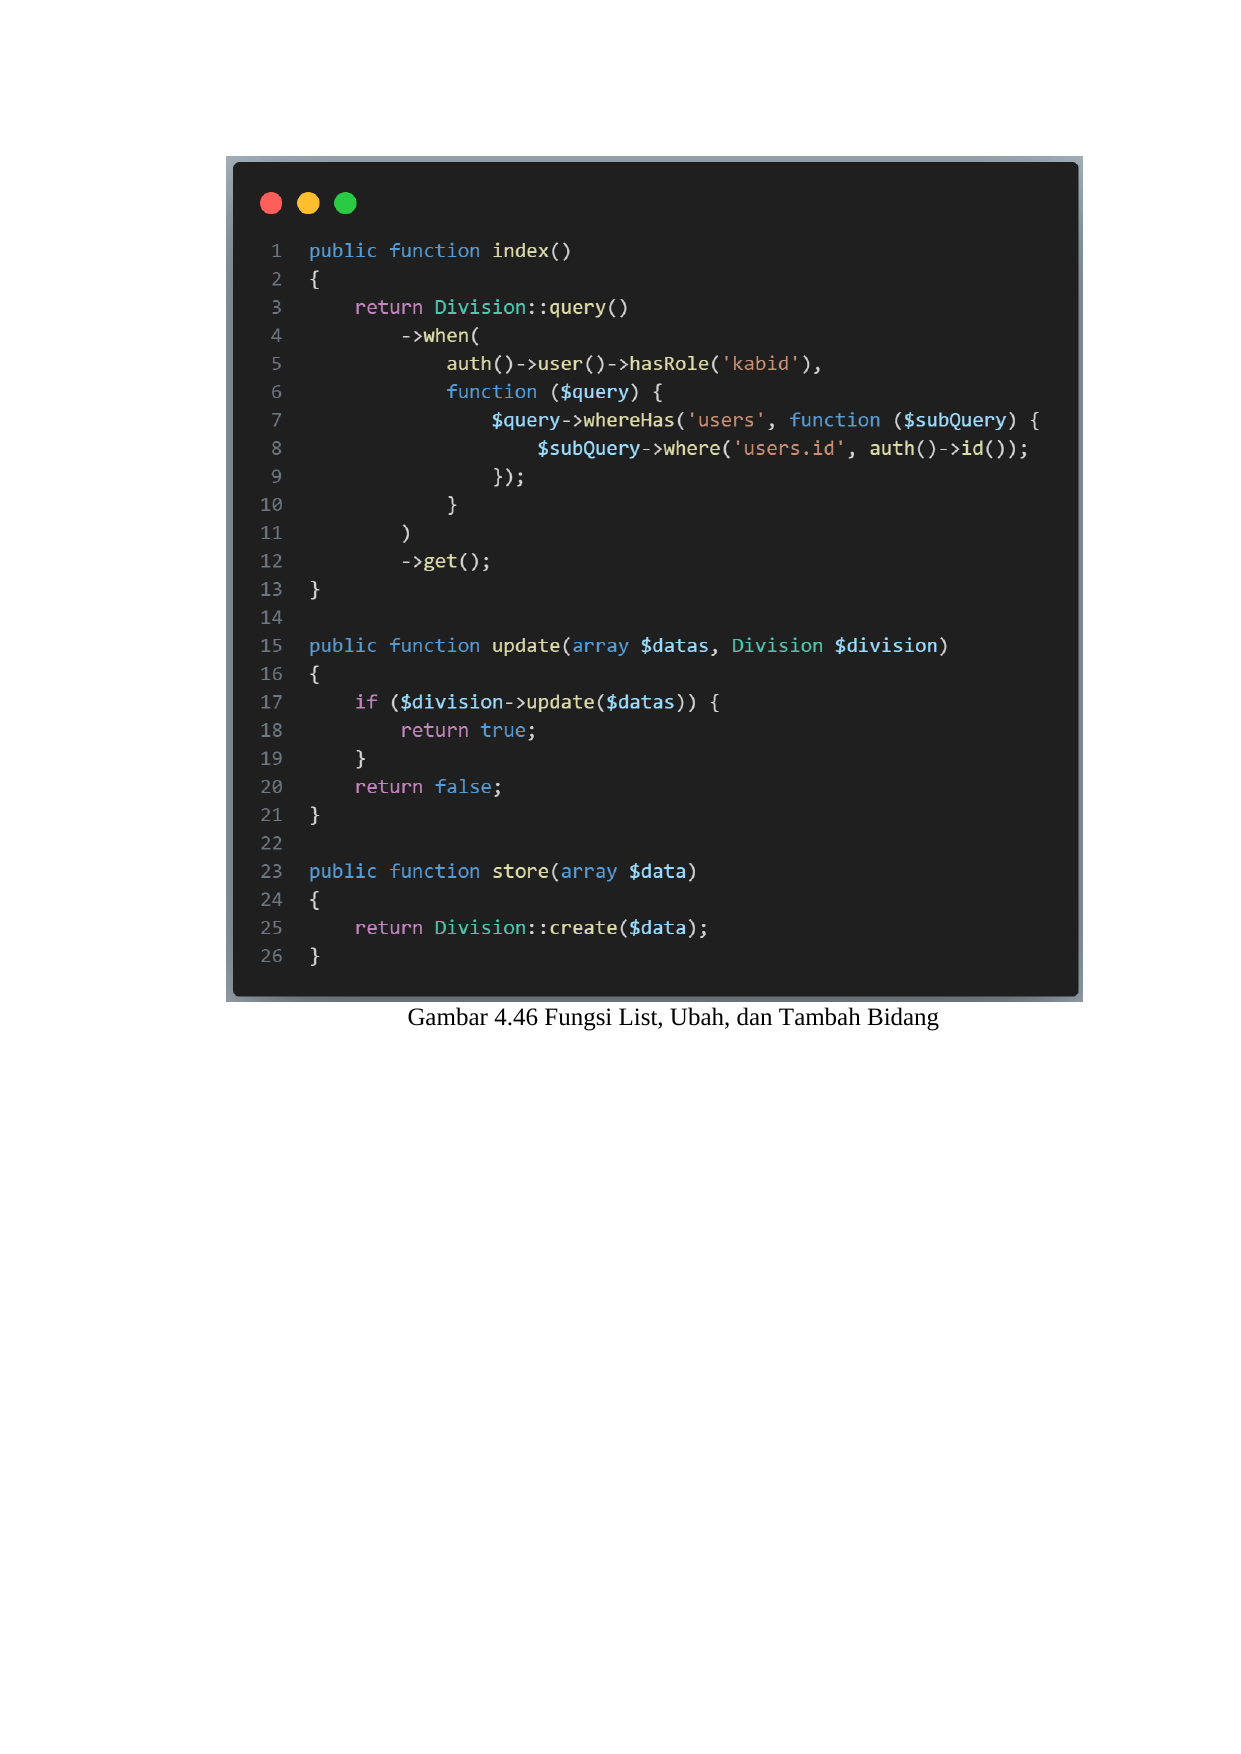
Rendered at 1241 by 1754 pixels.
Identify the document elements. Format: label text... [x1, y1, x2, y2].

picture [226, 156, 1083, 1002]
